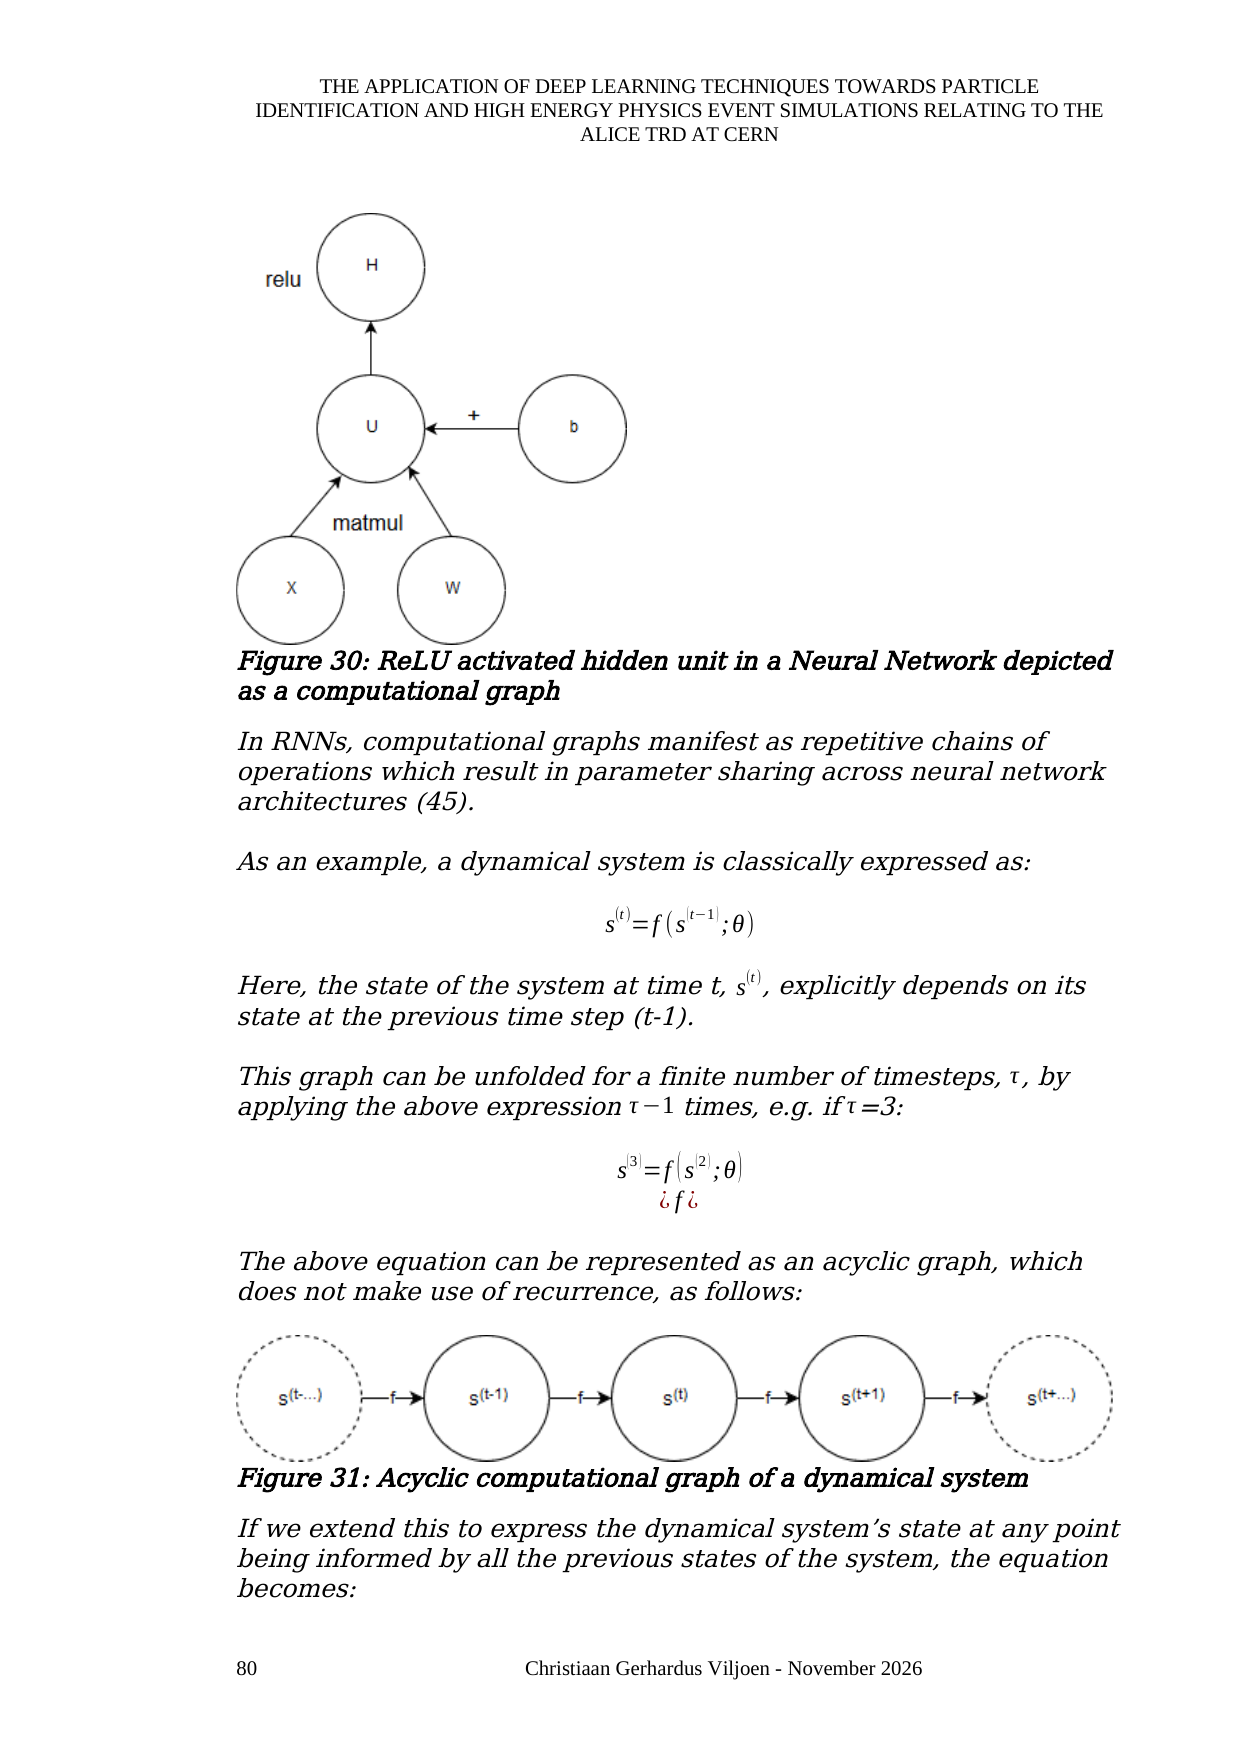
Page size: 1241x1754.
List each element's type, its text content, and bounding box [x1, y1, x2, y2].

text Figure 30: ReLU activated hidden unit in a Neural Network depicted as a computational graph [236, 644, 1122, 704]
text Here, the state of the system at time t, , explicitly depends on its state at the previous time step (t-1). [236, 969, 1122, 1030]
picture [236, 213, 627, 645]
text The above equation can be represented as an acyclic graph, which does not make use of recurrence, as follows: [236, 1245, 1122, 1305]
text This graph can be unfolded for a finite number of timesteps, , by applying the above expression times, e.g. if =3: [236, 1060, 1122, 1120]
text In RNNs, computational graphs manifest as repetitive chains of operations which result in parameter sharing across neural network architectures . [236, 725, 1122, 815]
text If we extend this to express the dynamical system’s state at any point being informed by all the previous states of the system, the equation becomes: [236, 1512, 1122, 1602]
text As an example, a dynamical system is classically expressed as: [236, 845, 1122, 875]
text Figure 31: Acyclic computational graph of a dynamical system [236, 1462, 1122, 1492]
picture [236, 1335, 1113, 1462]
